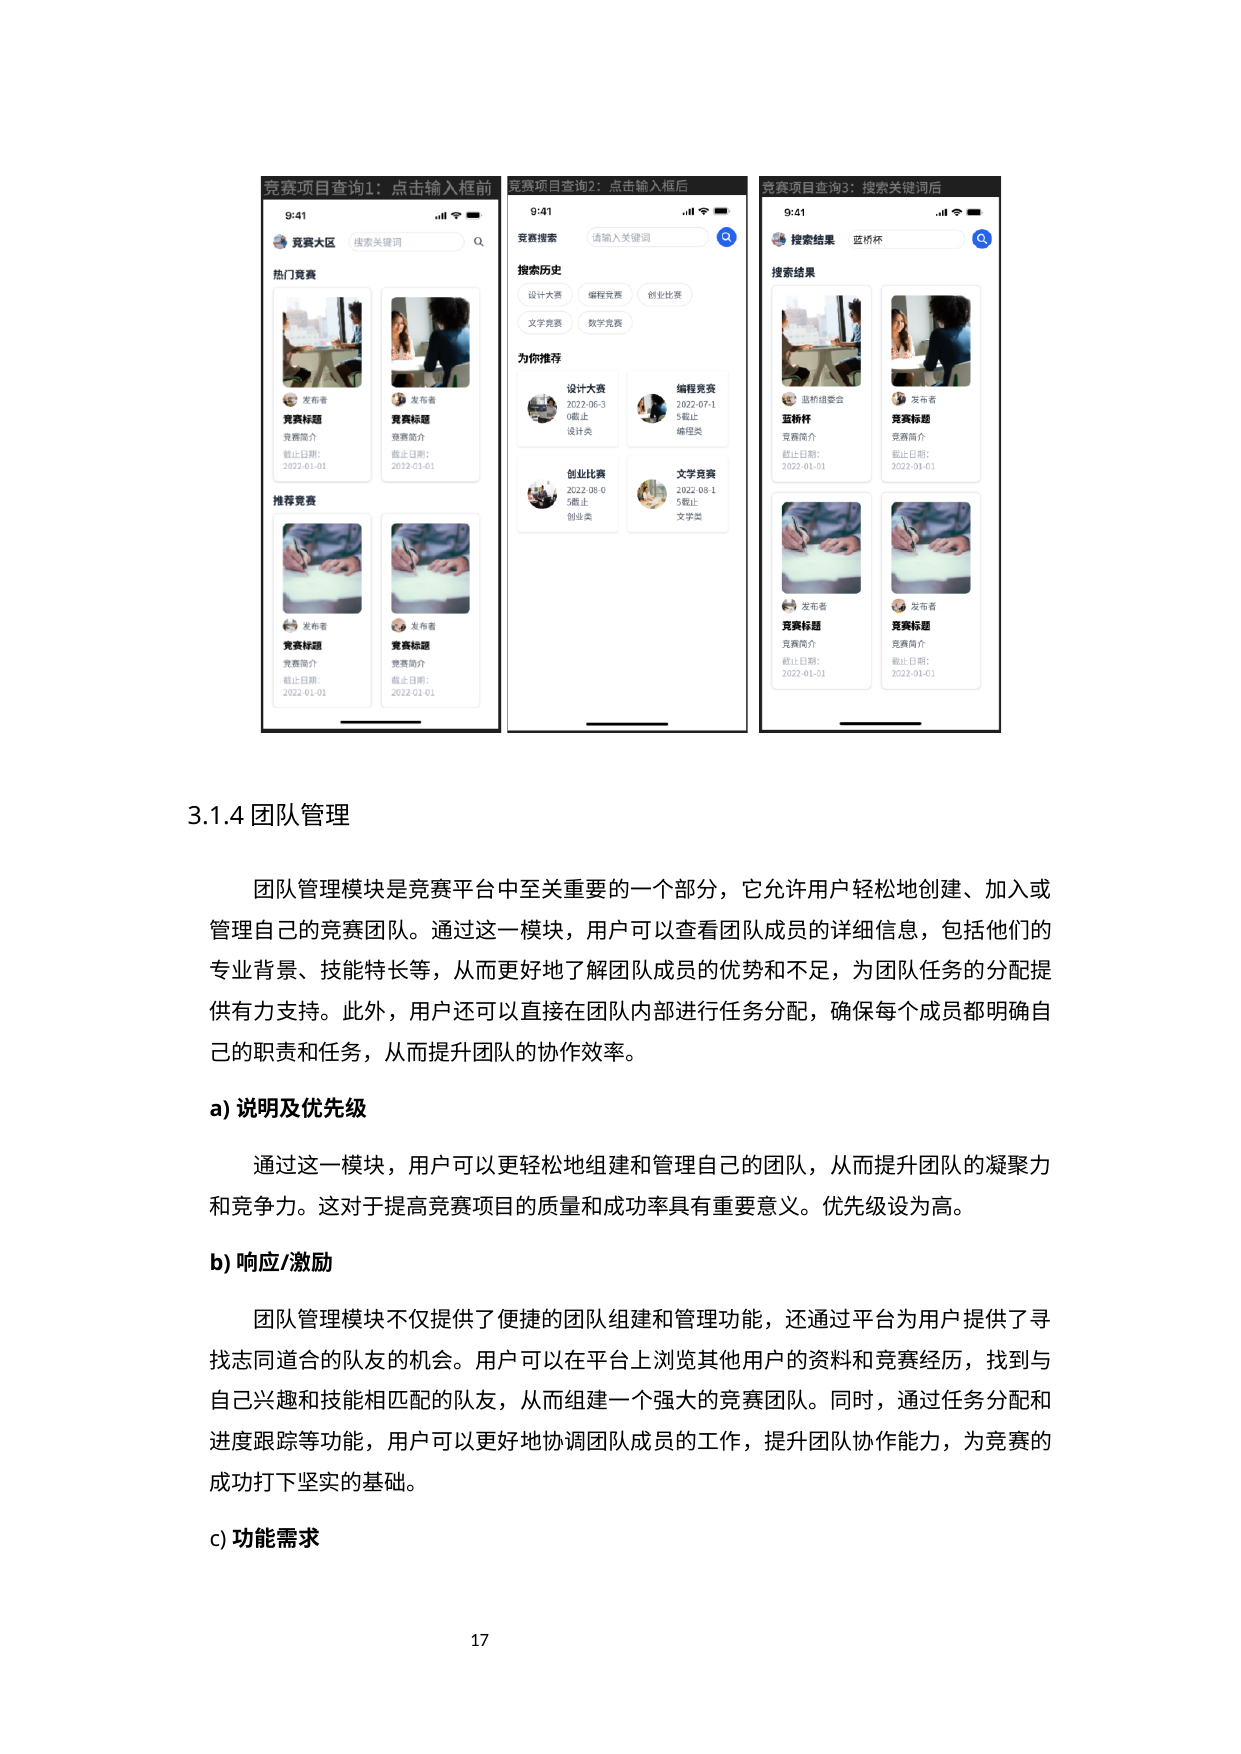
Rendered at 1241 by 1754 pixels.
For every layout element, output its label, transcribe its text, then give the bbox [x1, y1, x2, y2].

picture [260, 176, 502, 733]
subtitle 3.1.4 团队管理 [187, 781, 1053, 846]
text 团队管理模块不仅提供了便捷的团队组建和管理功能，还通过平台为用户提供了寻找志同道合的队友的机会。用户可以在平台上浏览其他用户的资料和竞赛经历，找到与自己兴趣和技能相匹配的队友，从而组建一个强大的竞赛团队。同时，通过任务分配和进度跟踪等功能，用户可以更好地协调团队成员的工作，提升团队协作能力，为竞赛的成功打下坚实的基础。 [209, 1302, 1053, 1497]
list 说明及优先级 [209, 1091, 1053, 1123]
list 功能需求 1.创建/加入团队： [209, 1521, 1053, 1553]
list 响应/激励 [209, 1245, 1053, 1277]
picture [759, 176, 1002, 733]
picture [507, 176, 748, 733]
text 团队管理模块是竞赛平台中至关重要的一个部分，它允许用户轻松地创建、加入或管理自己的竞赛团队。通过这一模块，用户可以查看团队成员的详细信息，包括他们的专业背景、技能特长等，从而更好地了解团队成员的优势和不足，为团队任务的分配提供有力支持。此外，用户还可以直接在团队内部进行任务分配，确保每个成员都明确自己的职责和任务，从而提升团队的协作效率。 [209, 872, 1053, 1067]
text 通过这一模块，用户可以更轻松地组建和管理自己的团队，从而提升团队的凝聚力和竞争力。这对于提高竞赛项目的质量和成功率具有重要意义。优先级设为高。 [209, 1148, 1053, 1221]
